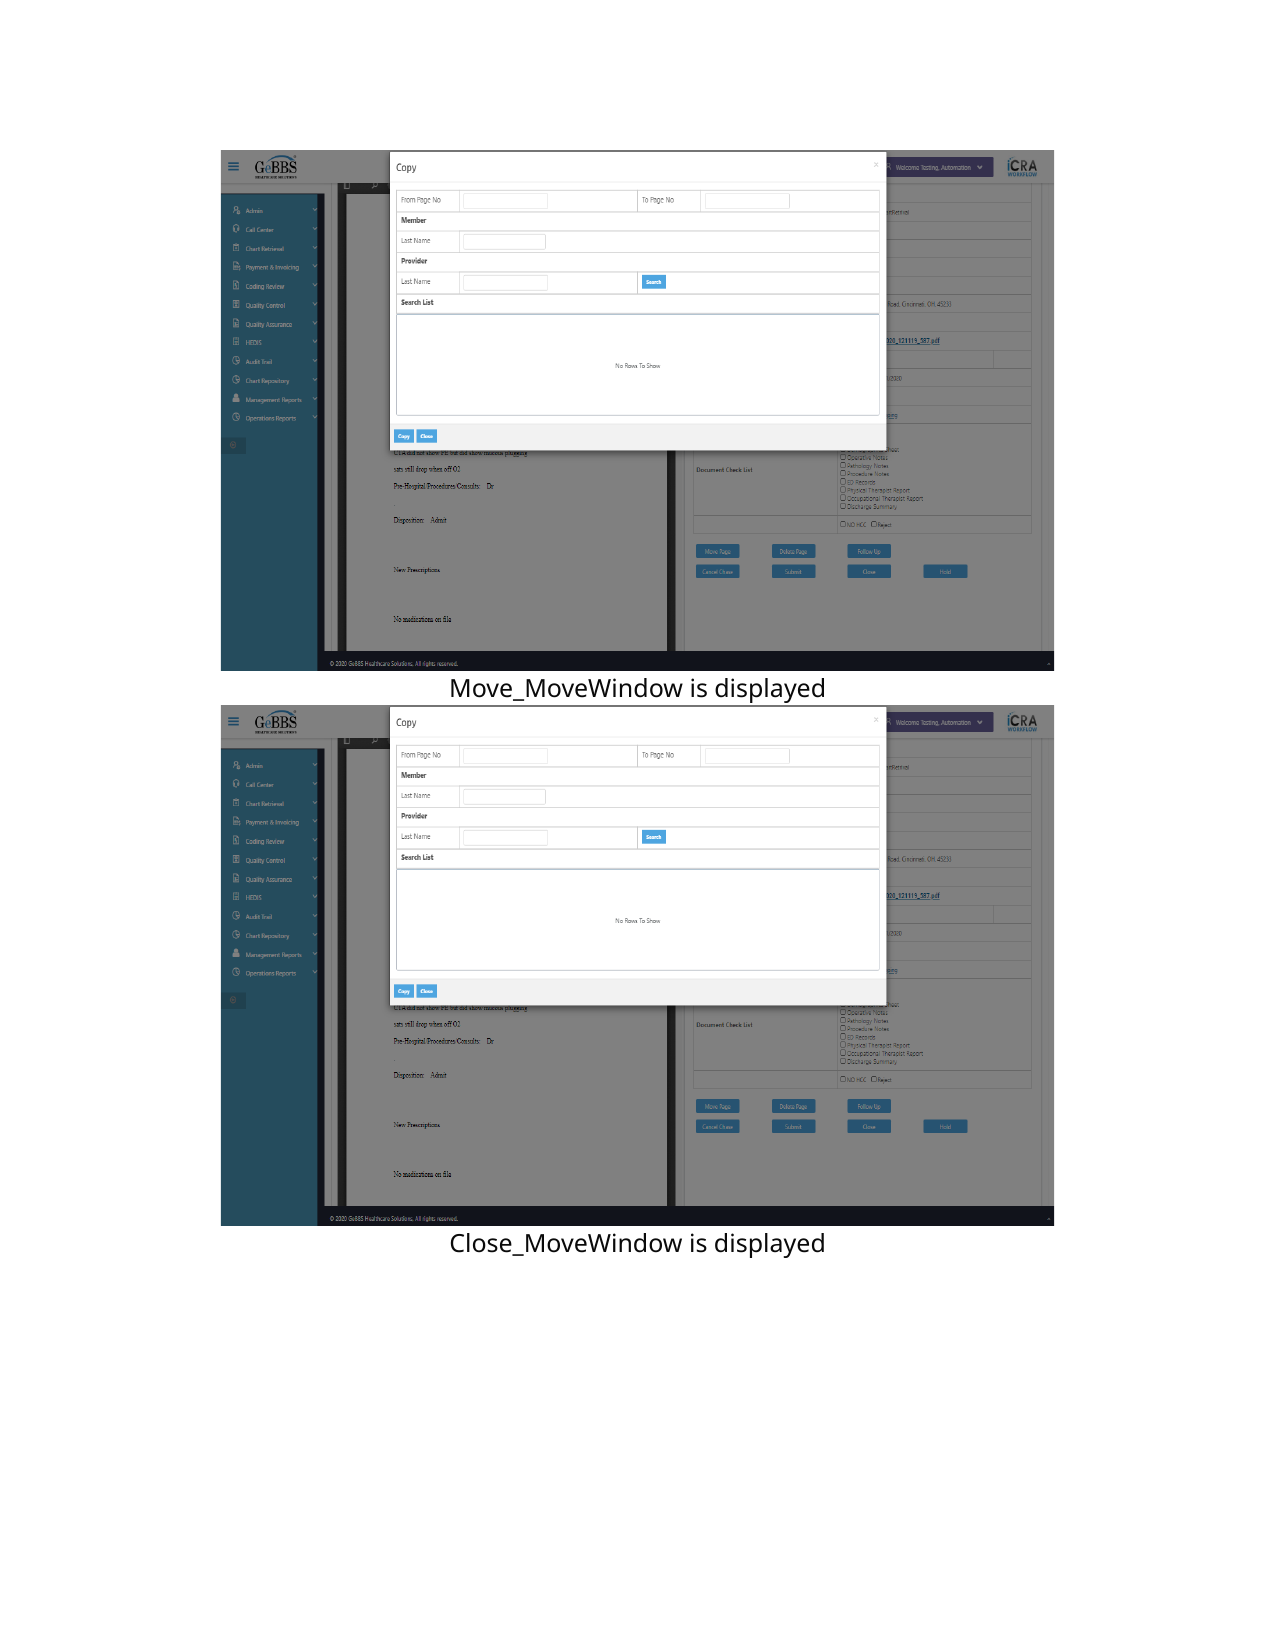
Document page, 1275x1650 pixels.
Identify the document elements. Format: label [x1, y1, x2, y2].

picture [220, 705, 1055, 1226]
text [150, 150, 1125, 1260]
picture [220, 150, 1055, 671]
